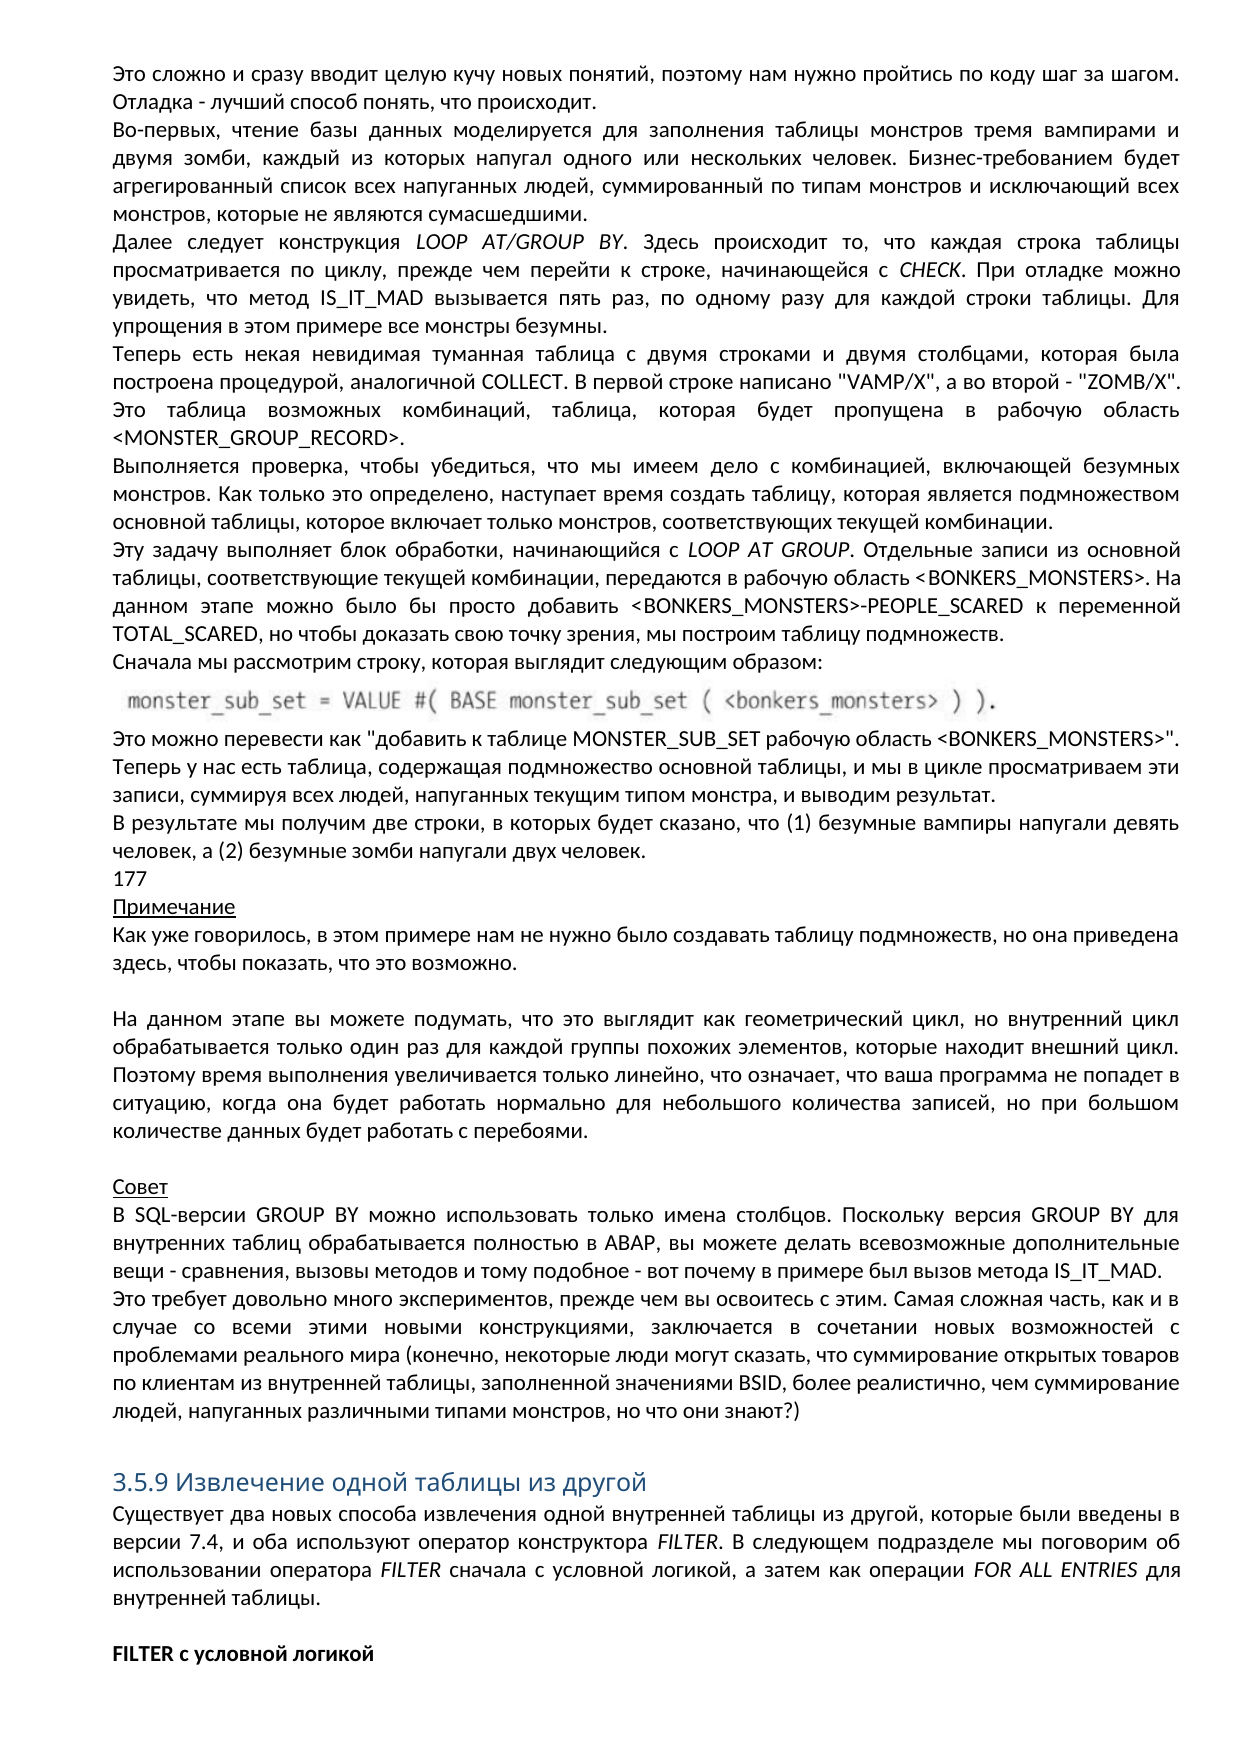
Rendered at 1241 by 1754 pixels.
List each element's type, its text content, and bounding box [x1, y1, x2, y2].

text FILTER с условной логикой [112, 1639, 1181, 1667]
text Это можно перевести как "добавить к таблице MONSTER_SUB_SET рабочую область <BONKERS_MONSTERS>". [112, 724, 1181, 752]
text Теперь у нас есть таблица, содержащая подмножество основной таблицы, и мы в цикле просматриваем эти записи, суммируя всех людей, напуганных текущим типом монстра, и выводим результат. [112, 752, 1181, 808]
text Далее следует конструкция LOOP AT/GROUP BY. Здесь происходит то, что каждая строка таблицы просматривается по циклу, прежде чем перейти к строке, начинающейся с CHECK. При отладке можно увидеть, что метод IS_IT_MAD вызывается пять раз, по одному разу для каждой строки таблицы. Для упрощения в этом примере все монстры безумны. [112, 227, 1181, 339]
text На данном этапе вы можете подумать, что это выглядит как геометрический цикл, но внутренний цикл обрабатывается только один раз для каждой группы похожих элементов, которые находит внешний цикл. Поэтому время выполнения увеличивается только линейно, что означает, что ваша программа не попадет в ситуацию, когда она будет работать нормально для небольшого количества записей, но при большом количестве данных будет работать с перебоями. [112, 1004, 1181, 1144]
text В результате мы получим две строки, в которых будет сказано, что (1) безумные вампиры напугали девять человек, а (2) безумные зомби напугали двух человек. [112, 808, 1181, 864]
text 177 [112, 864, 1181, 892]
text Теперь есть некая невидимая туманная таблица с двумя строками и двумя столбцами, которая была построена процедурой, аналогичной COLLECT. В первой строке написано "VAMP/X", а во второй - "ZOMB/X". Это таблица возможных комбинаций, таблица, которая будет пропущена в рабочую область <MONSTER_GROUP_RECORD>. [112, 339, 1181, 451]
text Совет [112, 1172, 1181, 1200]
subtitle 3.5.9 Извлечение одной таблицы из другой [112, 1465, 1181, 1499]
text Это требует довольно много экспериментов, прежде чем вы освоитесь с этим. Самая сложная часть, как и в случае со всеми этими новыми конструкциями, заключается в сочетании новых возможностей с проблемами реального мира (конечно, некоторые люди могут сказать, что суммирование открытых товаров по клиентам из внутренней таблицы, заполненной значениями BSID, более реалистично, чем суммирование людей, напуганных различными типами монстров, но что они знают?) [112, 1284, 1181, 1424]
text Сначала мы рассмотрим строку, которая выглядит следующим образом: [112, 647, 1181, 675]
text Примечание [112, 892, 1181, 920]
text Как уже говорилось, в этом примере нам не нужно было создавать таблицу подмножеств, но она приведена здесь, чтобы показать, что это возможно. [112, 920, 1181, 976]
picture [112, 675, 1182, 724]
text Выполняется проверка, чтобы убедиться, что мы имеем дело с комбинацией, включающей безумных монстров. Как только это определено, наступает время создать таблицу, которая является подмножеством основной таблицы, которое включает только монстров, соответствующих текущей комбинации. [112, 451, 1181, 535]
text Существует два новых способа извлечения одной внутренней таблицы из другой, которые были введены в версии 7.4, и оба используют оператор конструктора FILTER. В следующем подразделе мы поговорим об использовании оператора FILTER сначала с условной логикой, а затем как операции FOR ALL ENTRIES для внутренней таблицы. [112, 1499, 1181, 1611]
text Во-первых, чтение базы данных моделируется для заполнения таблицы монстров тремя вампирами и двумя зомби, каждый из которых напугал одного или нескольких человек. Бизнес-требованием будет агрегированный список всех напуганных людей, суммированный по типам монстров и исключающий всех монстров, которые не являются сумасшедшими. [112, 115, 1181, 227]
text Это сложно и сразу вводит целую кучу новых понятий, поэтому нам нужно пройтись по коду шаг за шагом. Отладка - лучший способ понять, что происходит. [112, 59, 1181, 115]
text Эту задачу выполняет блок обработки, начинающийся с LOOP AT GROUP. Отдельные записи из основной таблицы, соответствующие текущей комбинации, передаются в рабочую область <BONKERS_MONSTERS>. На данном этапе можно было бы просто добавить <BONKERS_MONSTERS>-PEOPLE_SCARED к переменной TOTAL_SCARED, но чтобы доказать свою точку зрения, мы построим таблицу подмножеств. [112, 535, 1181, 647]
text В SQL-версии GROUP BY можно использовать только имена столбцов. Поскольку версия GROUP BY для внутренних таблиц обрабатывается полностью в ABAP, вы можете делать всевозможные дополнительные вещи - сравнения, вызовы методов и тому подобное - вот почему в примере был вызов метода IS_IT_MAD. [112, 1200, 1181, 1284]
